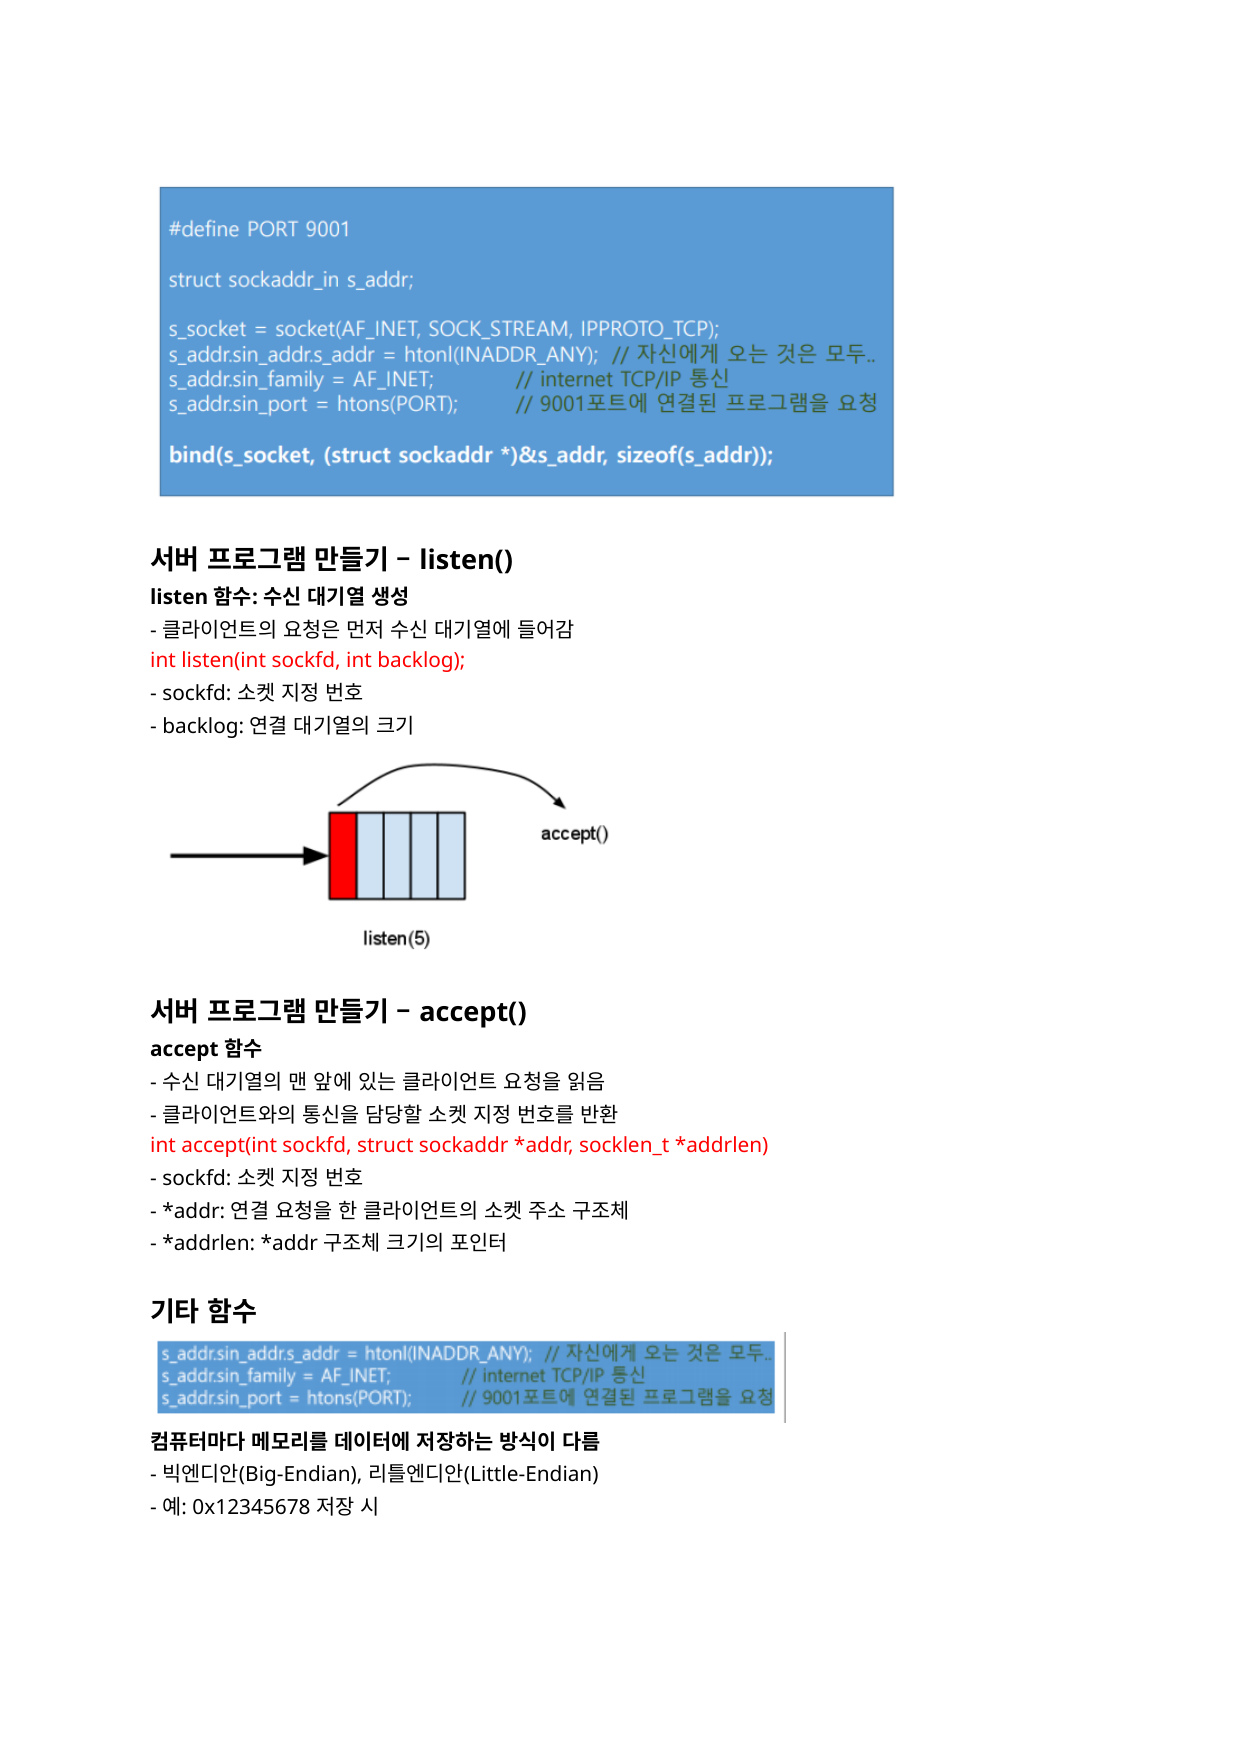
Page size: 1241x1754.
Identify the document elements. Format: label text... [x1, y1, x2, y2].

picture [150, 1332, 786, 1423]
text - sockfd: 소켓 지정 번호 [150, 1161, 1090, 1191]
text - backlog: 연결 대기열의 크기 [150, 709, 1090, 739]
text int accept(int sockfd, struct sockaddr *addr, socklen_t *addrlen) [150, 1131, 1090, 1159]
text - 빅엔디안(Big-Endian), 리틀엔디안(Little-Endian) [150, 1458, 1090, 1488]
picture [150, 177, 902, 505]
text - 클라이언트의 요청은 먼저 수신 대기열에 들어감 [150, 613, 1090, 643]
text 서버 프로그램 만들기 – accept() [150, 990, 1090, 1029]
text - 클라이언트와의 통신을 담당할 소켓 지정 번호를 반환 [150, 1098, 1090, 1128]
text - *addr: 연결 요청을 한 클라이언트의 소켓 주소 구조체 [150, 1194, 1090, 1224]
text 기타 함수 [150, 1290, 1090, 1329]
text listen 함수: 수신 대기열 생성 [150, 580, 1090, 611]
text 서버 프로그램 만들기 – listen() [150, 538, 1090, 577]
text int listen(int sockfd, int backlog); [150, 646, 1090, 674]
text - sockfd: 소켓 지정 번호 [150, 676, 1090, 707]
text accept 함수 [150, 1032, 1090, 1063]
text - *addrlen: *addr 구조체 크기의 포인터 [150, 1227, 1090, 1257]
picture [150, 741, 624, 957]
text - 수신 대기열의 맨 앞에 있는 클라이언트 요청을 읽음 [150, 1065, 1090, 1095]
text 컴퓨터마다 메모리를 데이터에 저장하는 방식이 다름 [150, 1425, 1090, 1455]
text - 예: 0x12345678 저장 시 [150, 1490, 1090, 1521]
